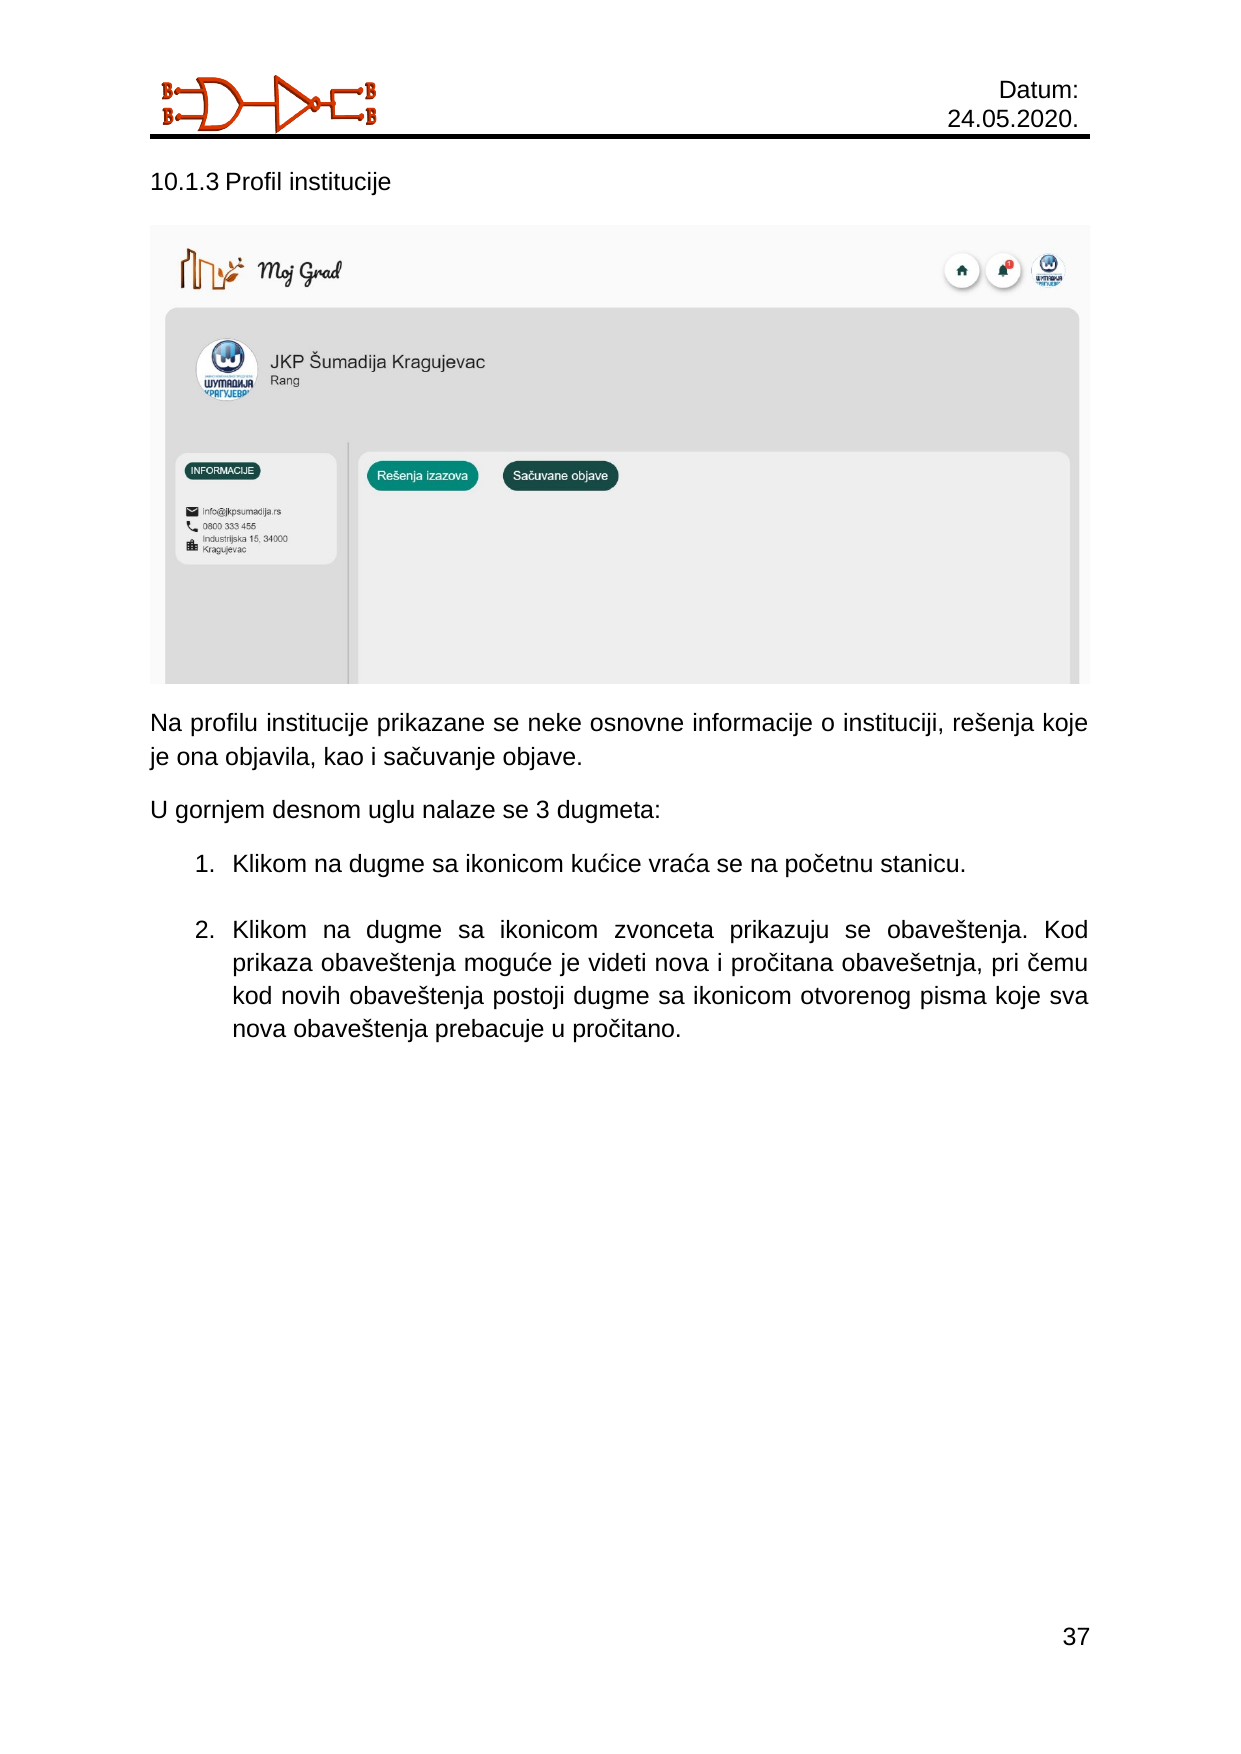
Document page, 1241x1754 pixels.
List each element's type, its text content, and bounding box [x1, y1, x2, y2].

picture [150, 225, 1091, 684]
list Klikom na dugme sa ikonicom zvonceta prikazuju se obaveštenja. Kod prikaza obaveštenja moguće je videti nova i pročitana obavešetnja, pri čemu kod novih obaveštenja postoji dugme sa ikonicom otvorenog pisma koje sva nova obaveštenja prebacuje u pročitano. [194, 915, 1090, 1043]
picture [161, 75, 377, 134]
text U gornjem desnom uglu nalaze se 3 dugmeta: [150, 795, 1090, 824]
list Klikom na dugme sa ikonicom kućice vraća se na početnu stanicu. [194, 849, 1090, 878]
text Na profilu institucije prikazane se neke osnovne informacije o instituciji, rešenja koje je ona objavila, kao i sačuvanje objave. [150, 708, 1090, 770]
subtitle Profil institucije [150, 167, 1090, 196]
